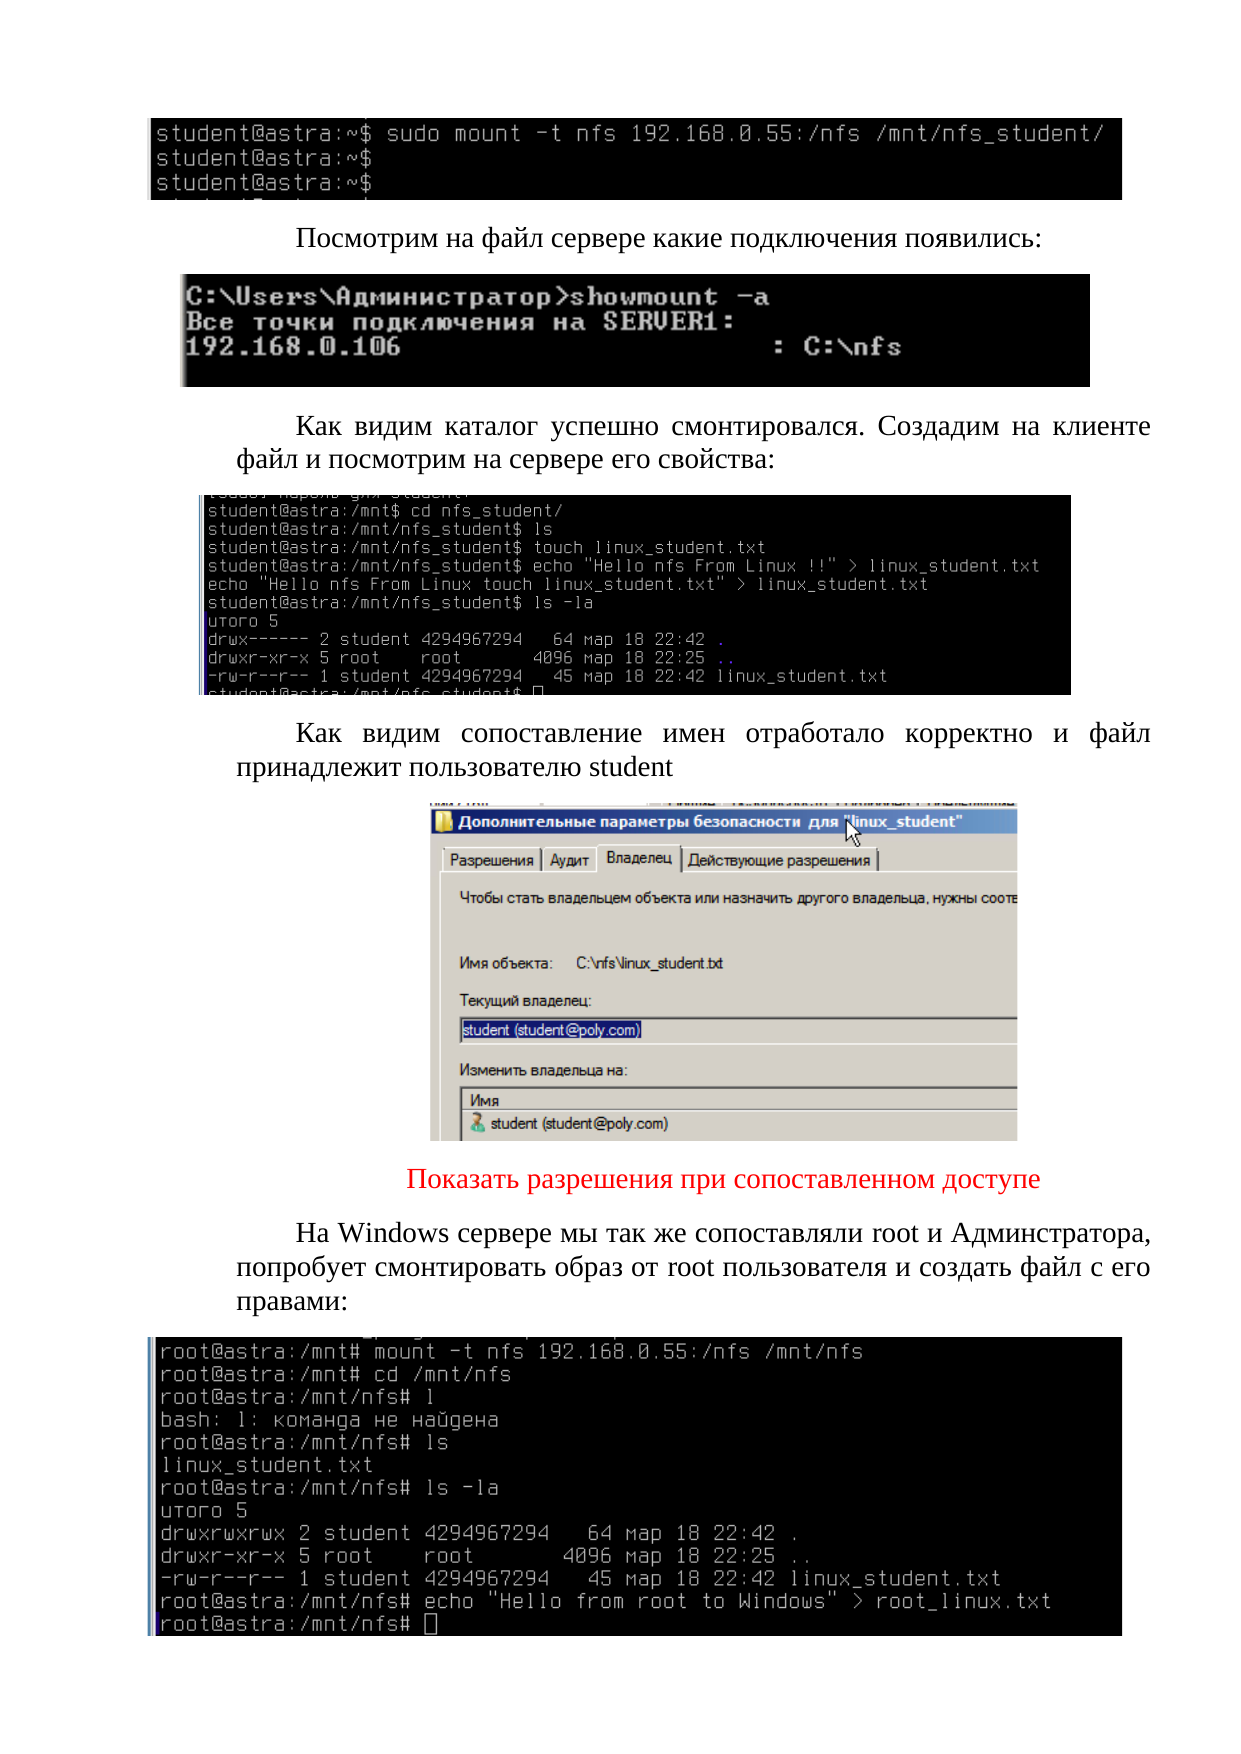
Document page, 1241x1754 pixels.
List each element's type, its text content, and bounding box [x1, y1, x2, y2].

text Как видим каталог успешно смонтировался. Создадим на клиенте файл и посмотрим на сервере его свойства: [236, 408, 1152, 475]
picture [179, 274, 1090, 387]
picture [429, 803, 1018, 1141]
picture [147, 1337, 1123, 1636]
text На Windows сервере мы так же сопоставляли root и Админстратора, попробует смонтировать образ от root пользователя и создать файл с его правами: [236, 1216, 1152, 1316]
picture [147, 118, 1123, 200]
text Показать разрешения при сопоставленном доступе [236, 1161, 1152, 1195]
picture [198, 495, 1071, 695]
text Как видим сопоставление имен отработало корректно и файл принадлежит пользователю student [236, 715, 1152, 782]
text Посмотрим на файл сервере какие подключения появились: [236, 220, 1152, 254]
